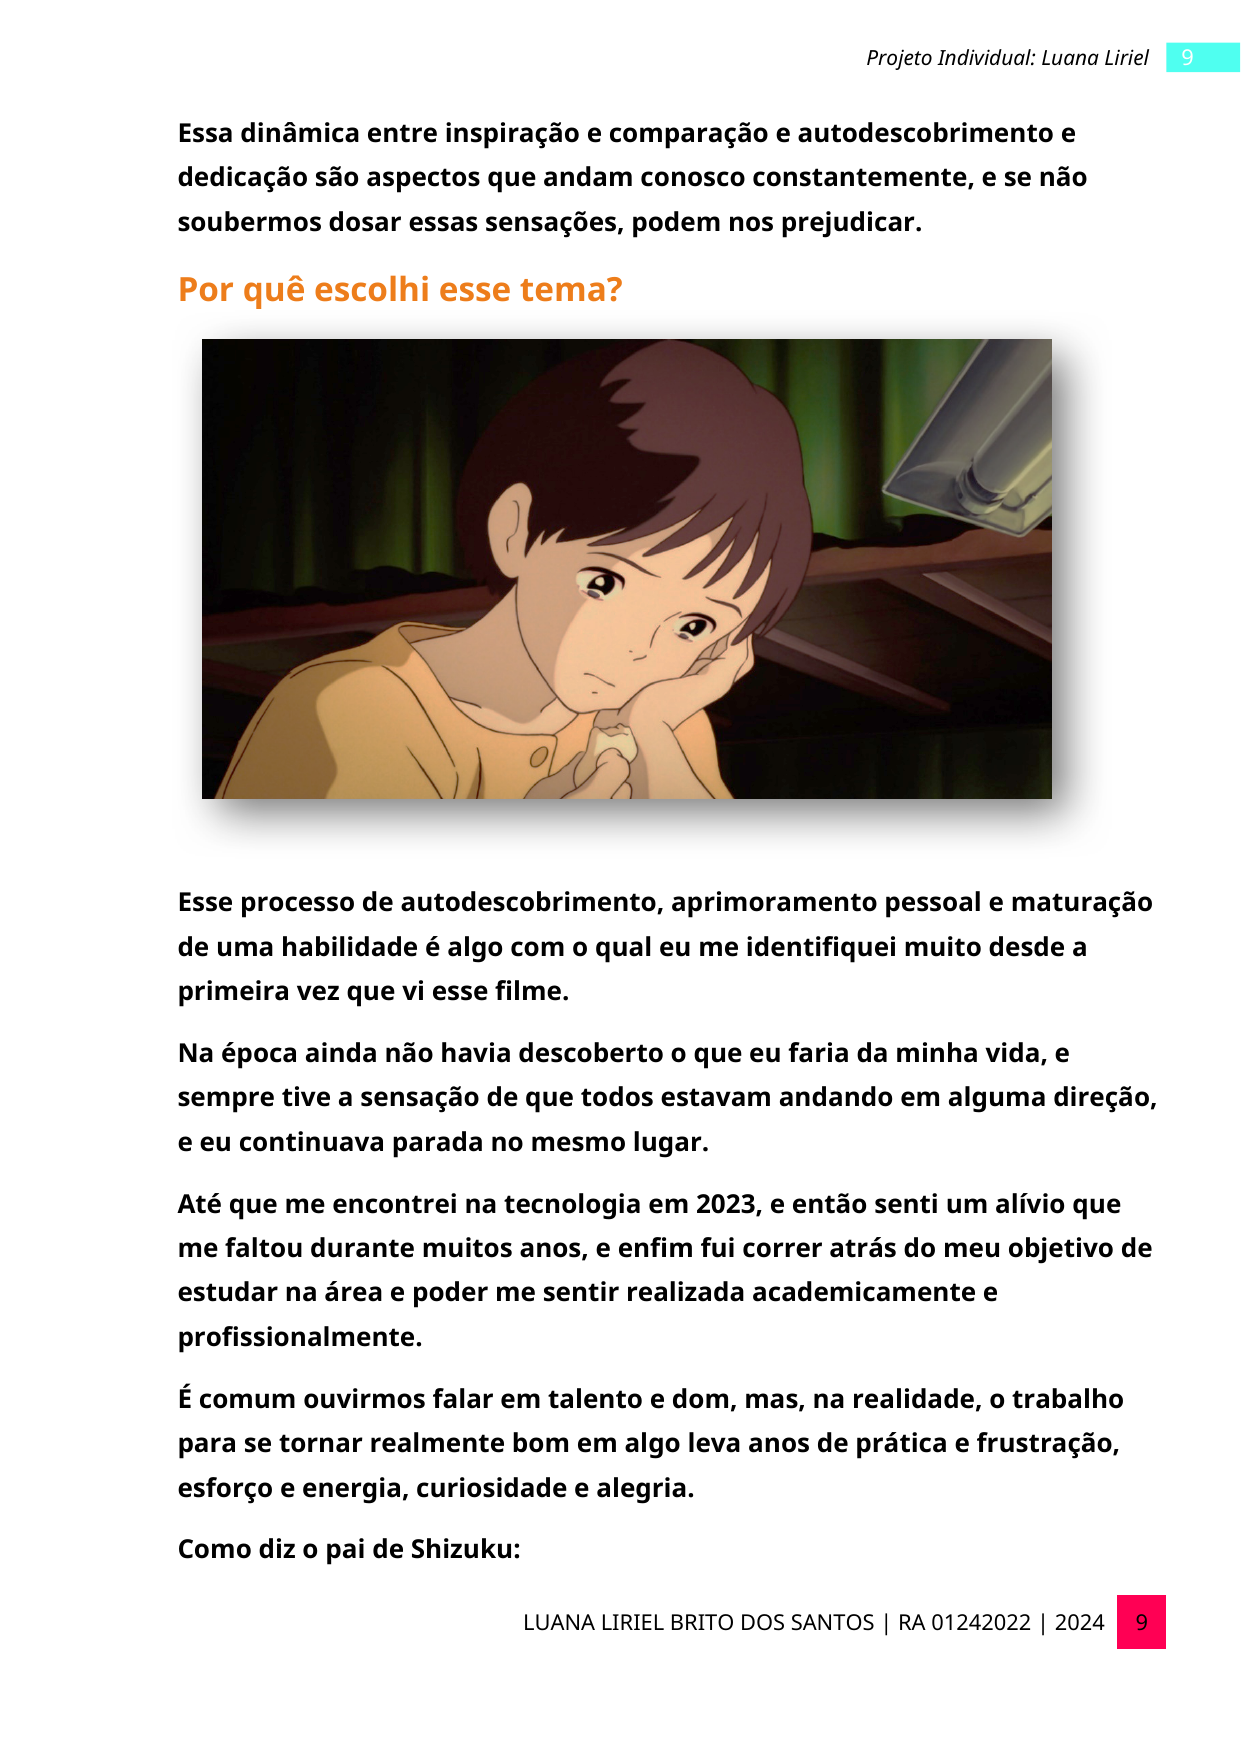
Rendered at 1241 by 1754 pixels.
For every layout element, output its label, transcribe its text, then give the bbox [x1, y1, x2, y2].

text Essa dinâmica entre inspiração e comparação e autodescobrimento e dedicação são aspectos que andam conosco constantemente, e se não soubermos dosar essas sensações, podem nos prejudicar. [177, 115, 1166, 239]
text Na época ainda não havia descoberto o que eu faria da minha vida, e sempre tive a sensação de que todos estavam andando em alguma direção, e eu continuava parada no mesmo lugar. [177, 1034, 1166, 1159]
text Até que me encontrei na tecnologia em 2023, e então senti um alívio que me faltou durante muitos anos, e enfim fui correr atrás do meu objetivo de estudar na área e poder me sentir realizada academicamente e profissionalmente. [177, 1185, 1166, 1354]
text Esse processo de autodescobrimento, aprimoramento pessoal e maturação de uma habilidade é algo com o qual eu me identifiquei muito desde a primeira vez que vi esse filme. [177, 884, 1166, 1008]
picture [202, 339, 1052, 799]
subtitle Por quê escolhi esse tema? [177, 265, 1166, 311]
text É comum ouvirmos falar em talento e dom, mas, na realidade, o trabalho para se tornar realmente bom em algo leva anos de prática e frustração, esforço e energia, curiosidade e alegria. [177, 1380, 1166, 1505]
text Como diz o pai de Shizuku: [177, 1531, 1166, 1567]
